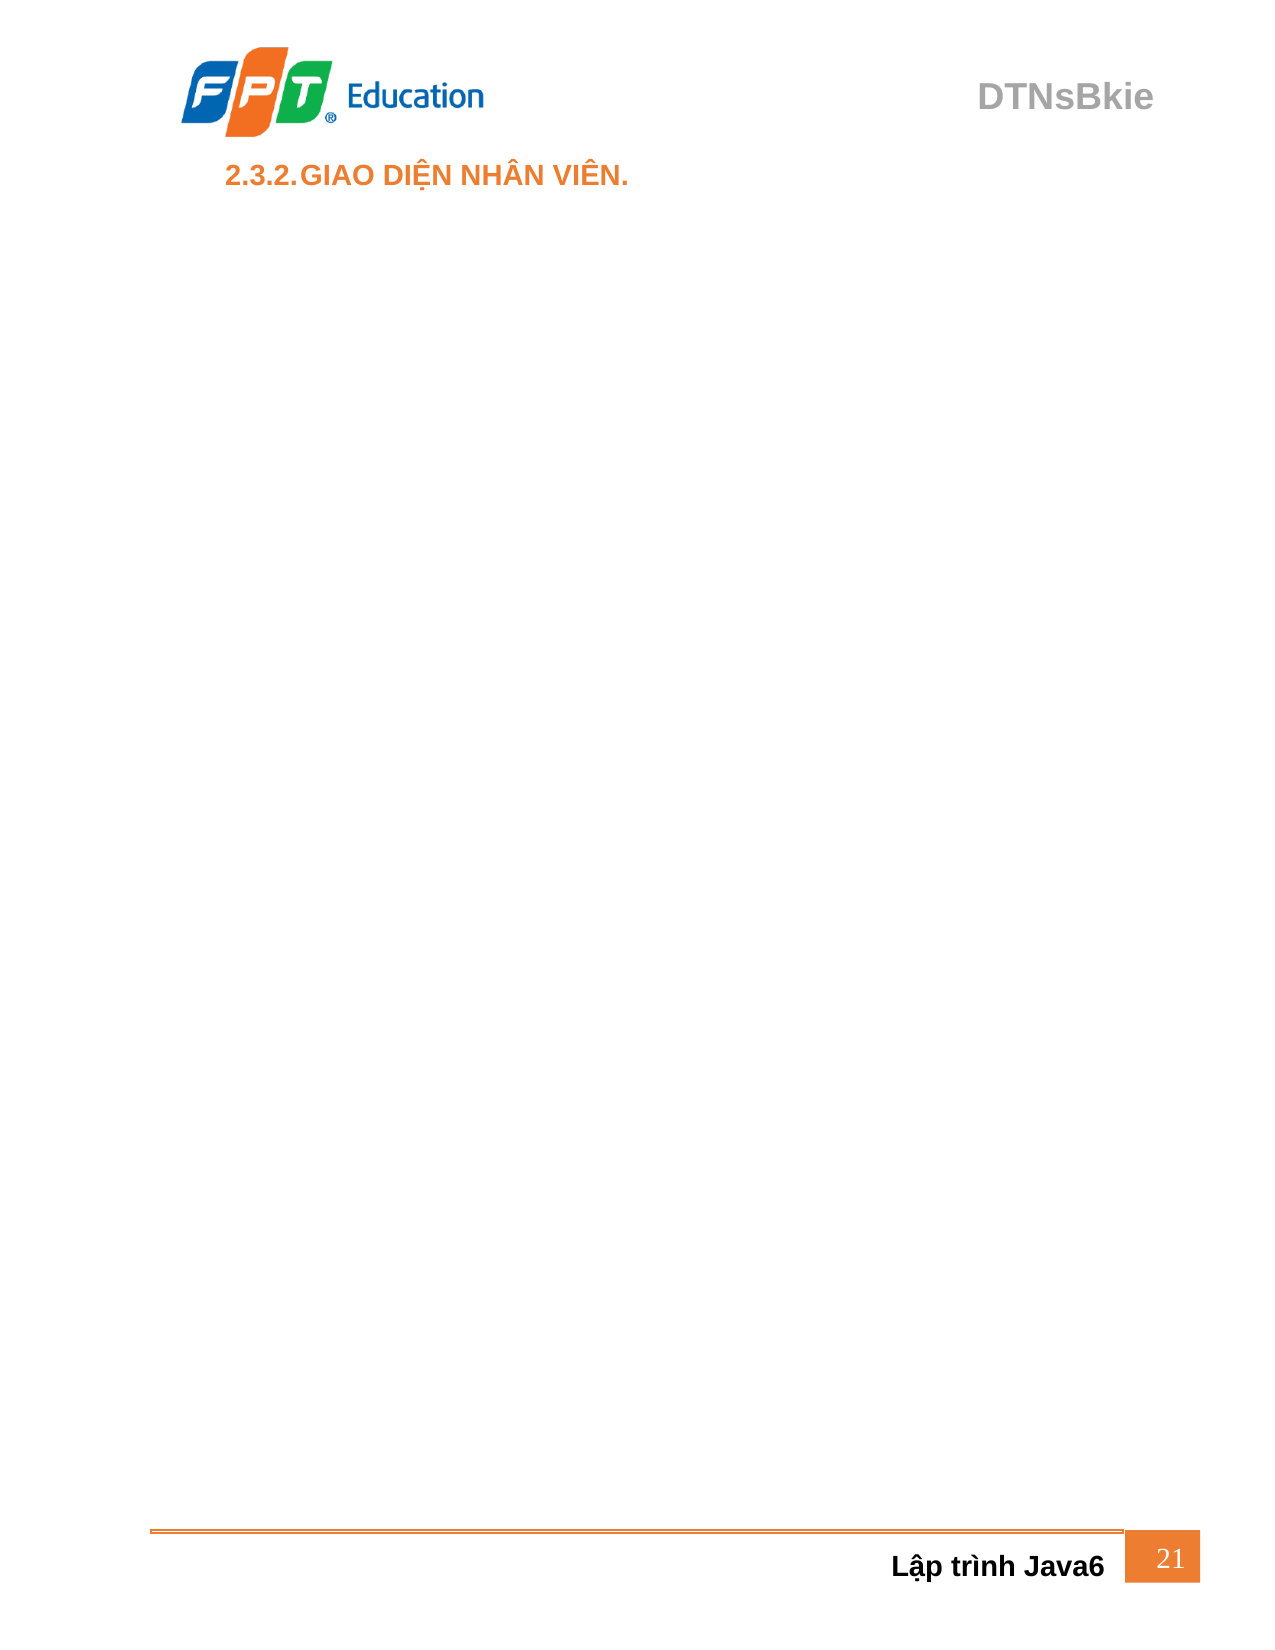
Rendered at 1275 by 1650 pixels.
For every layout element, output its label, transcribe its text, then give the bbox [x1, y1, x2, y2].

subtitle GIAO DIỆN NHÂN VIÊN. [225, 158, 1125, 192]
picture [150, 29, 510, 151]
